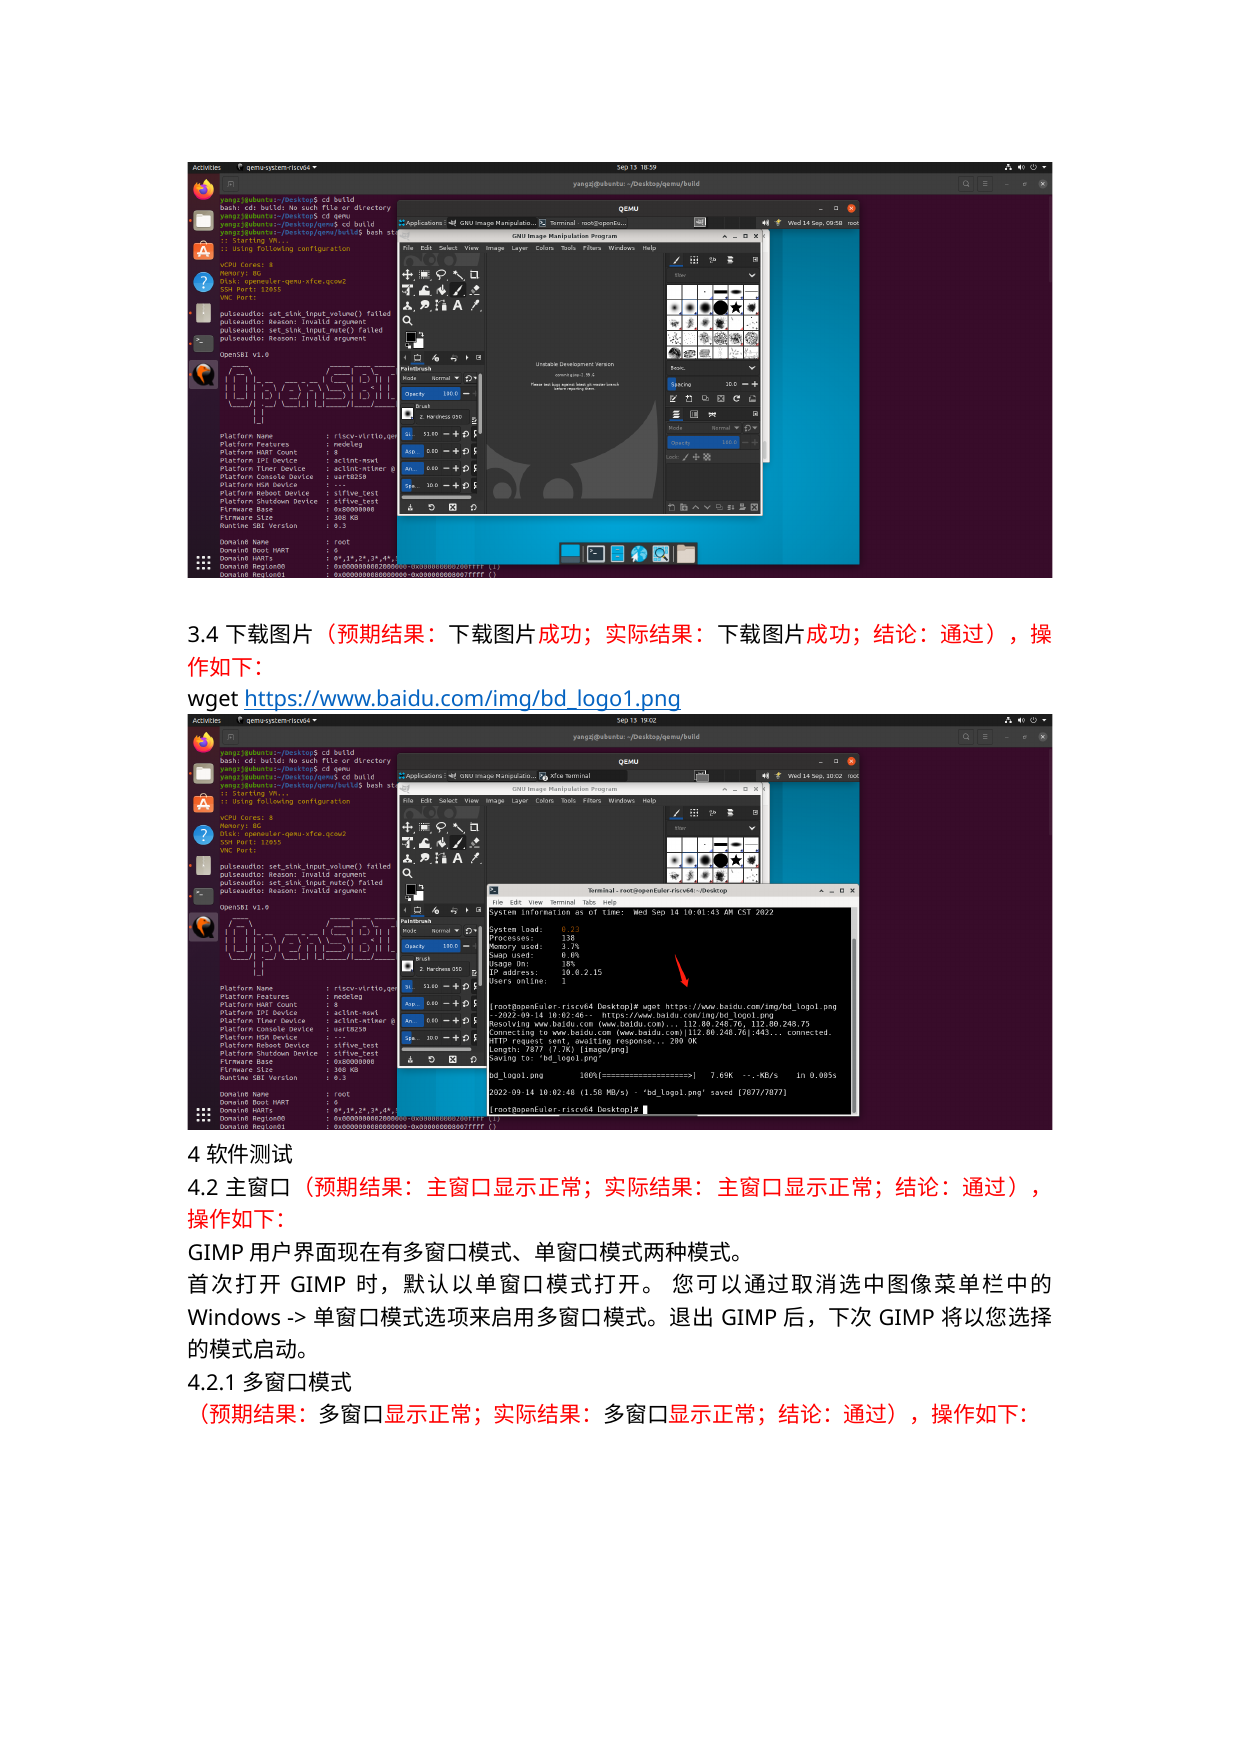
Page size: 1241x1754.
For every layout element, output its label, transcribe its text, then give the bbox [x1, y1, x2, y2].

text （预期结果：多窗口显示正常；实际结果：多窗口显示正常；结论：通过），操作如下： [187, 1397, 1053, 1429]
text wget https://www.baidu.com/img/bd_logo1.png [187, 682, 1053, 714]
text 3.4 下载图片（预期结果：下载图片成功；实际结果：下载图片成功；结论：通过），操作如下： [187, 617, 1053, 682]
picture [187, 162, 1053, 578]
picture [187, 714, 1053, 1130]
text 4.2 主窗口（预期结果：主窗口显示正常；实际结果：主窗口显示正常；结论：通过），操作如下： [187, 1169, 1053, 1234]
text 4 软件测试 [187, 1137, 1053, 1169]
text GIMP 用户界面现在有多窗口模式、单窗口模式两种模式。 [187, 1234, 1053, 1267]
text 首次打开 GIMP 时，默认以单窗口模式打开。 您可以通过取消选中图像菜单栏中的 Windows -> 单窗口模式选项来启用多窗口模式。退出 GIMP 后，下次 GIMP 将以您选择的模式启动。 [187, 1267, 1053, 1364]
text 4.2.1 多窗口模式 [187, 1364, 1053, 1397]
